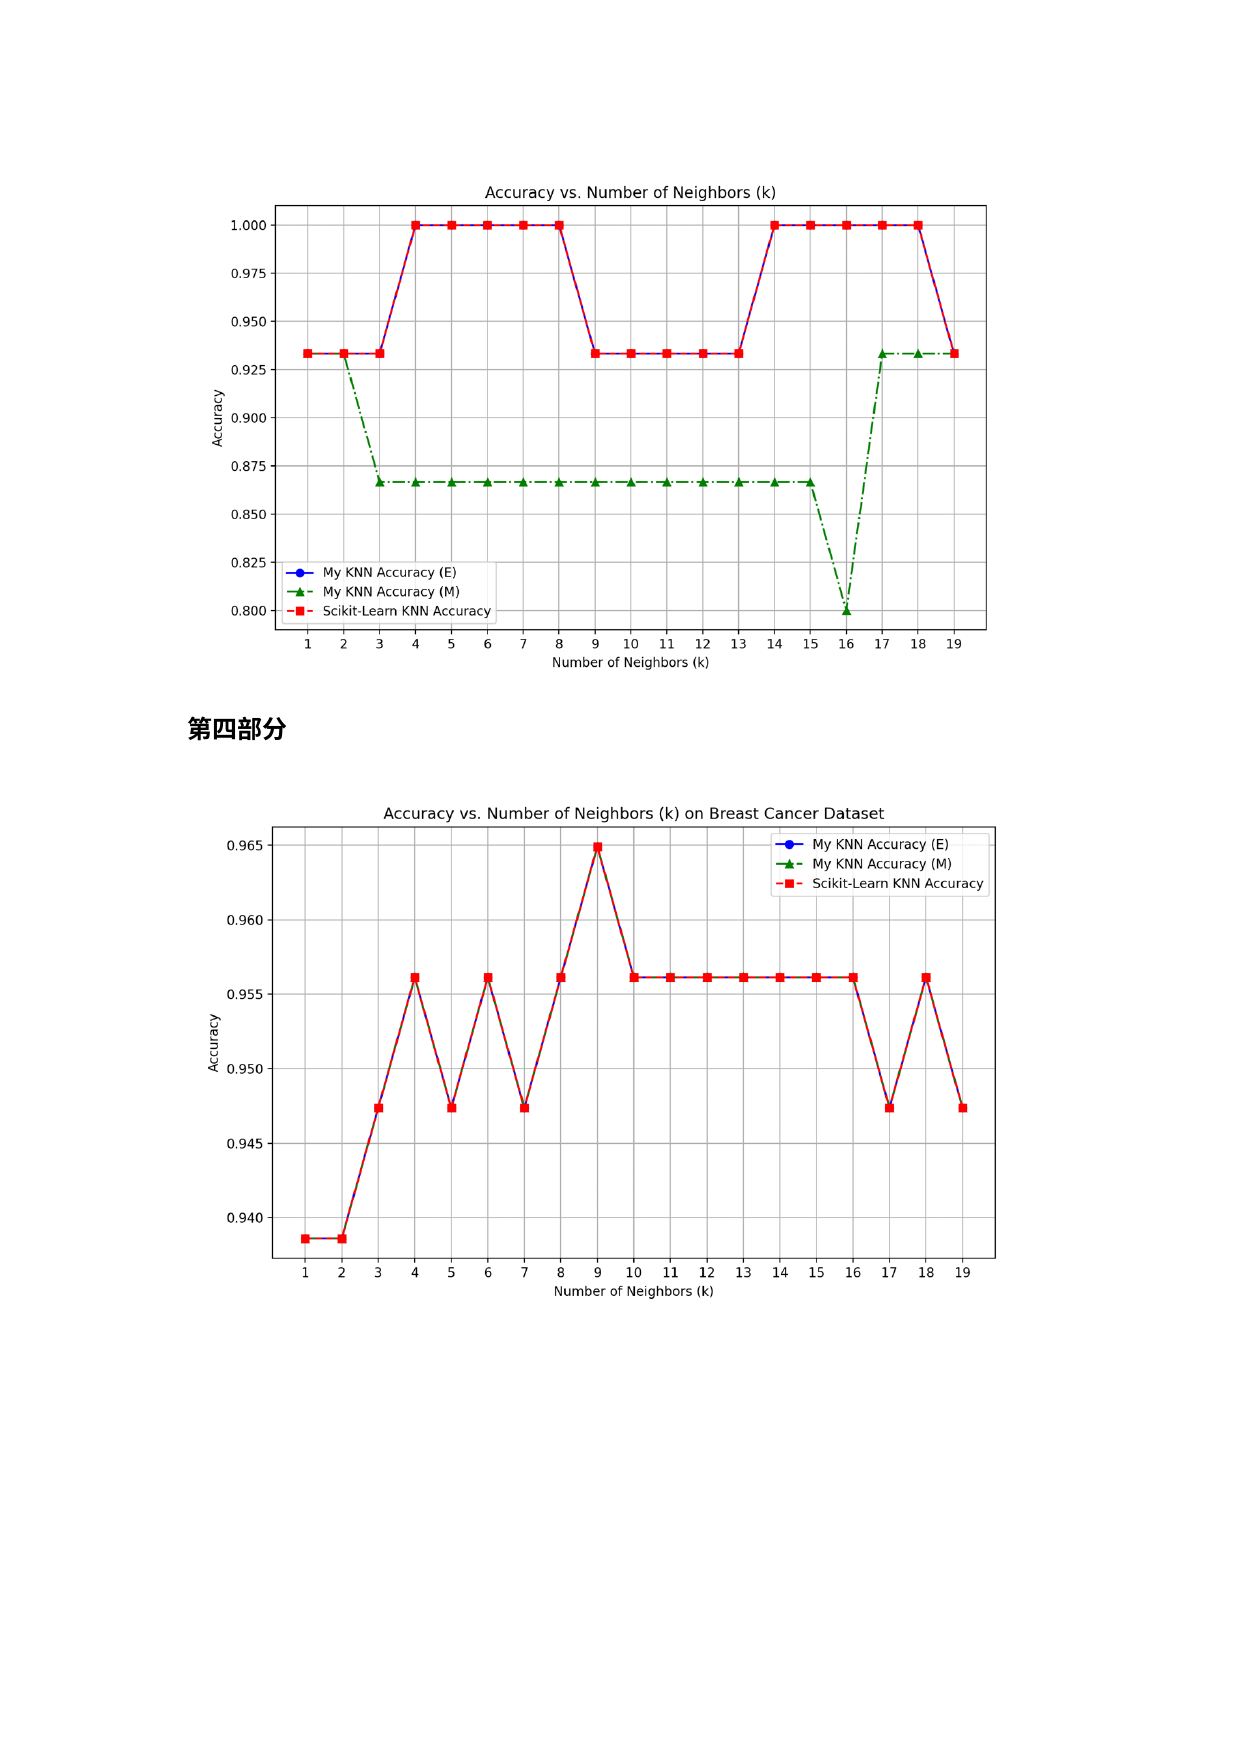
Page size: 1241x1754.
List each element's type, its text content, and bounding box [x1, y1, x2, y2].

picture [187, 164, 1053, 680]
text 第四部分 [187, 695, 1053, 760]
picture [187, 778, 1053, 1312]
